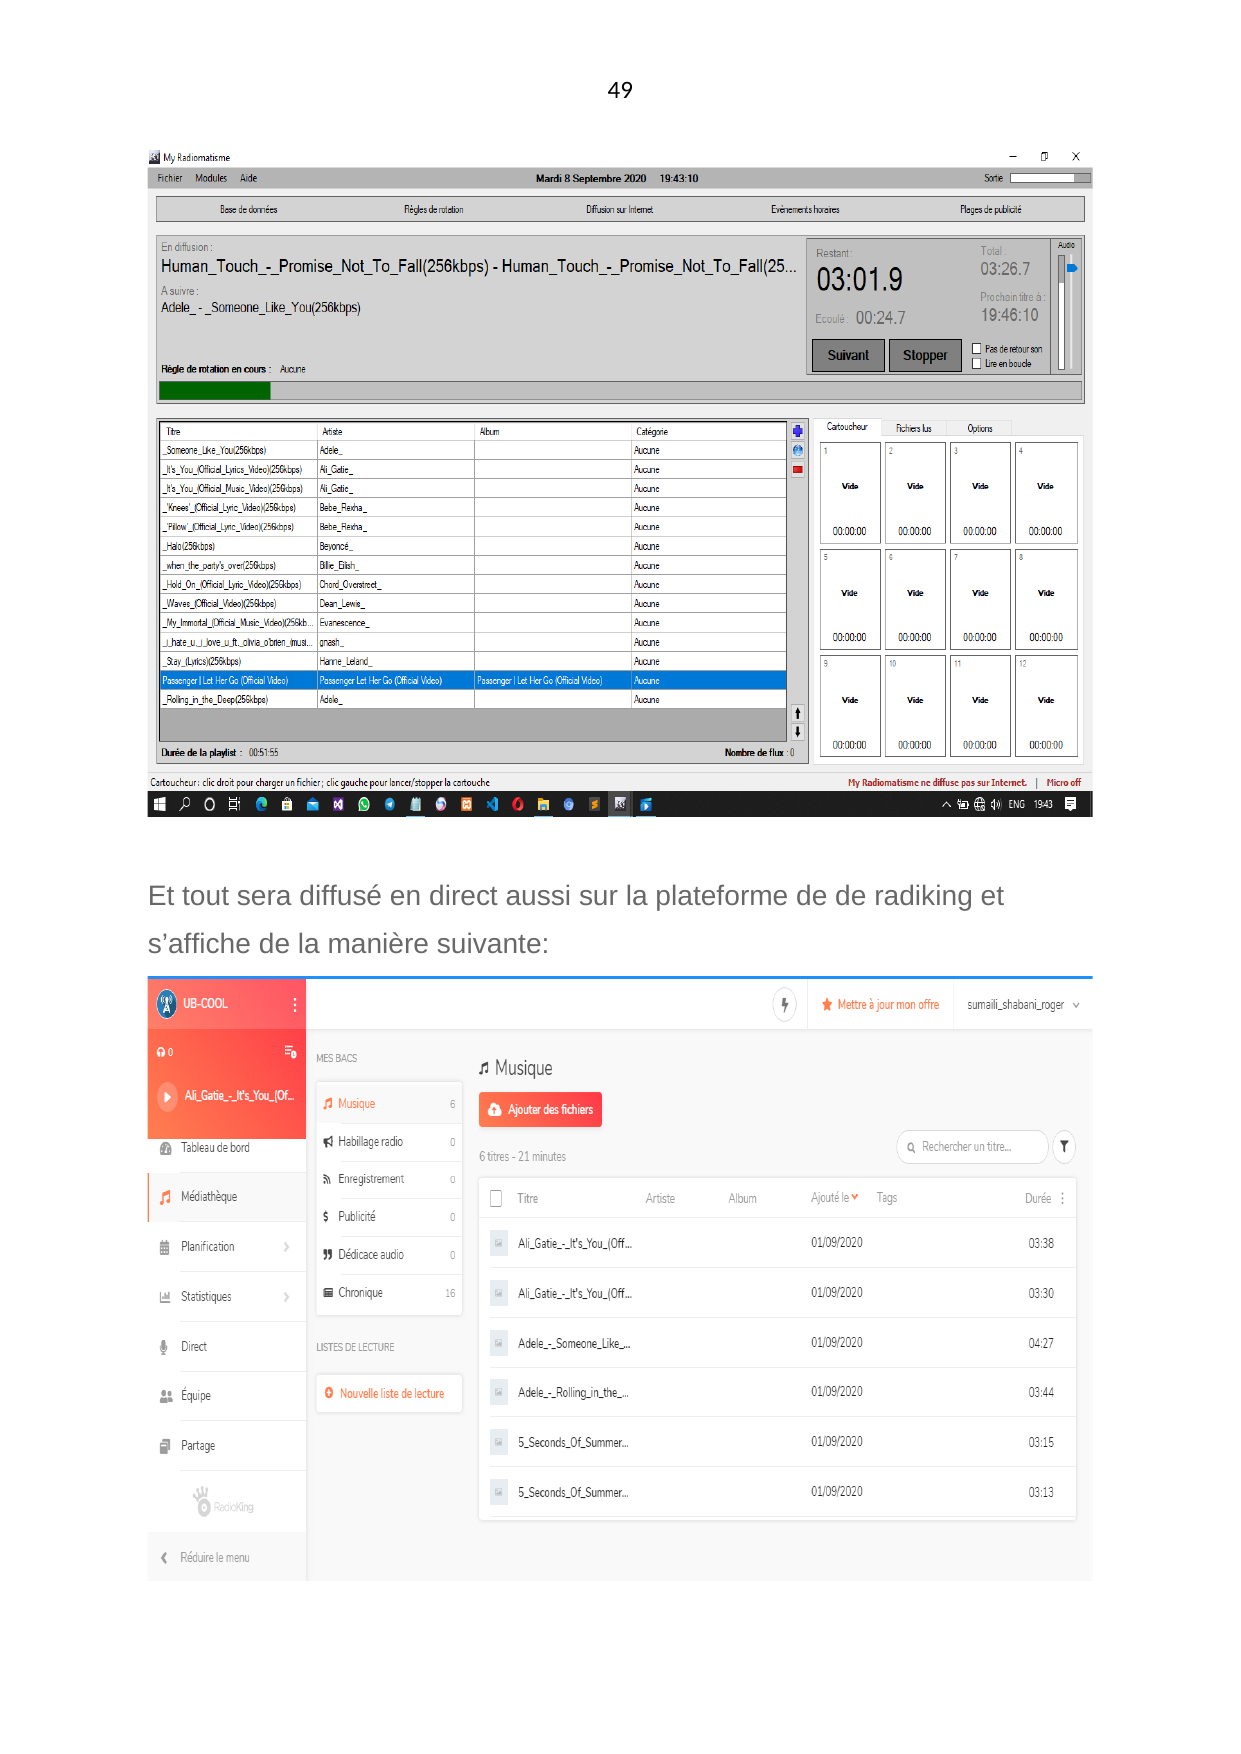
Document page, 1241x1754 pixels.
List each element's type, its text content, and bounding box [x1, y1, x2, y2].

picture [147, 147, 1093, 817]
picture [147, 976, 1093, 1581]
text Et tout sera diffusé en direct aussi sur la plateforme de de radiking et s’affiche de la manière suivante: [148, 879, 1092, 960]
